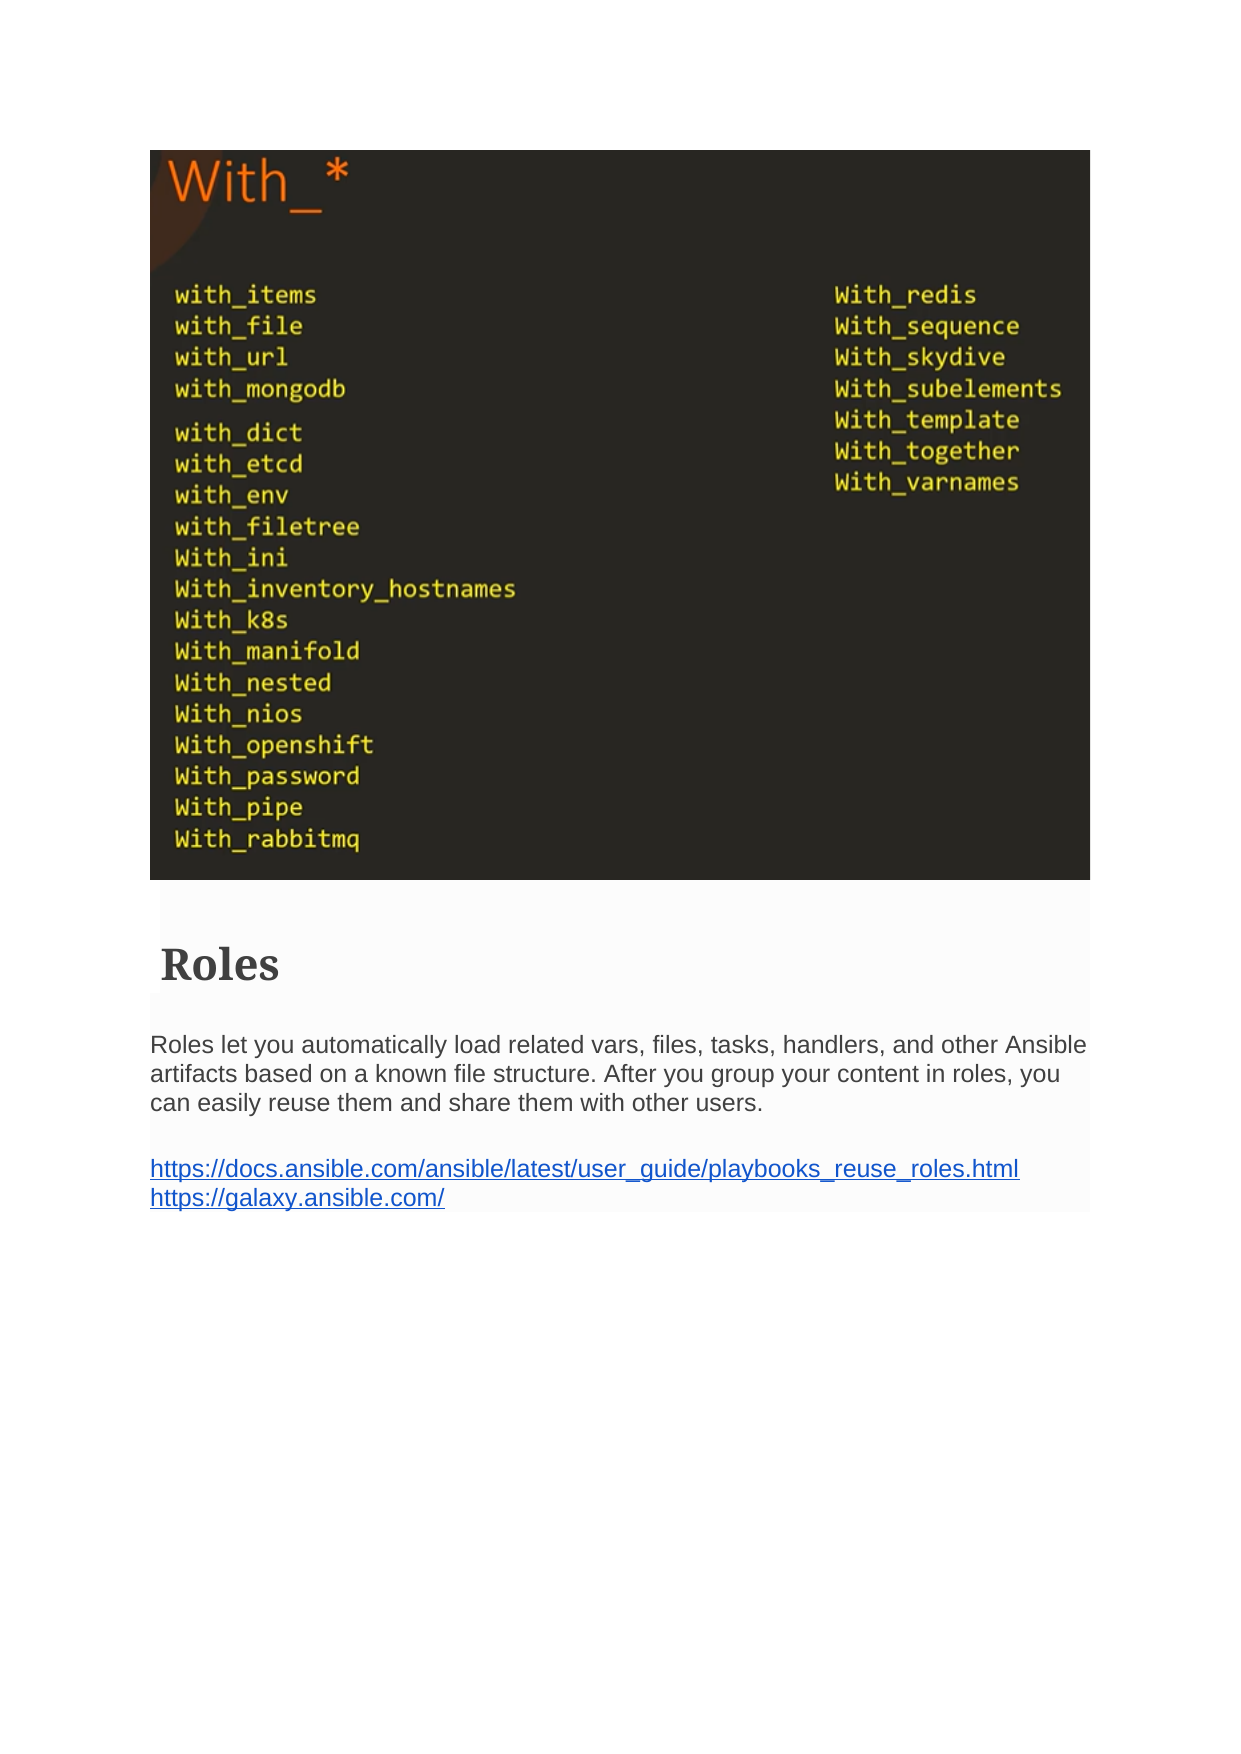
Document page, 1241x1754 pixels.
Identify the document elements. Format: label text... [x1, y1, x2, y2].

text Roles let you automatically load related vars, files, tasks, handlers, and other Ansible artifacts based on a known file structure. After you group your content in roles, you can easily reuse them and share them with other users. [150, 1030, 1090, 1117]
text https://docs.ansible.com/ansible/latest/user_guide/playbooks_reuse_roles.html https://galaxy.ansible.com/ [150, 1154, 1090, 1212]
picture [150, 150, 1091, 880]
subtitle Roles [160, 933, 1090, 993]
